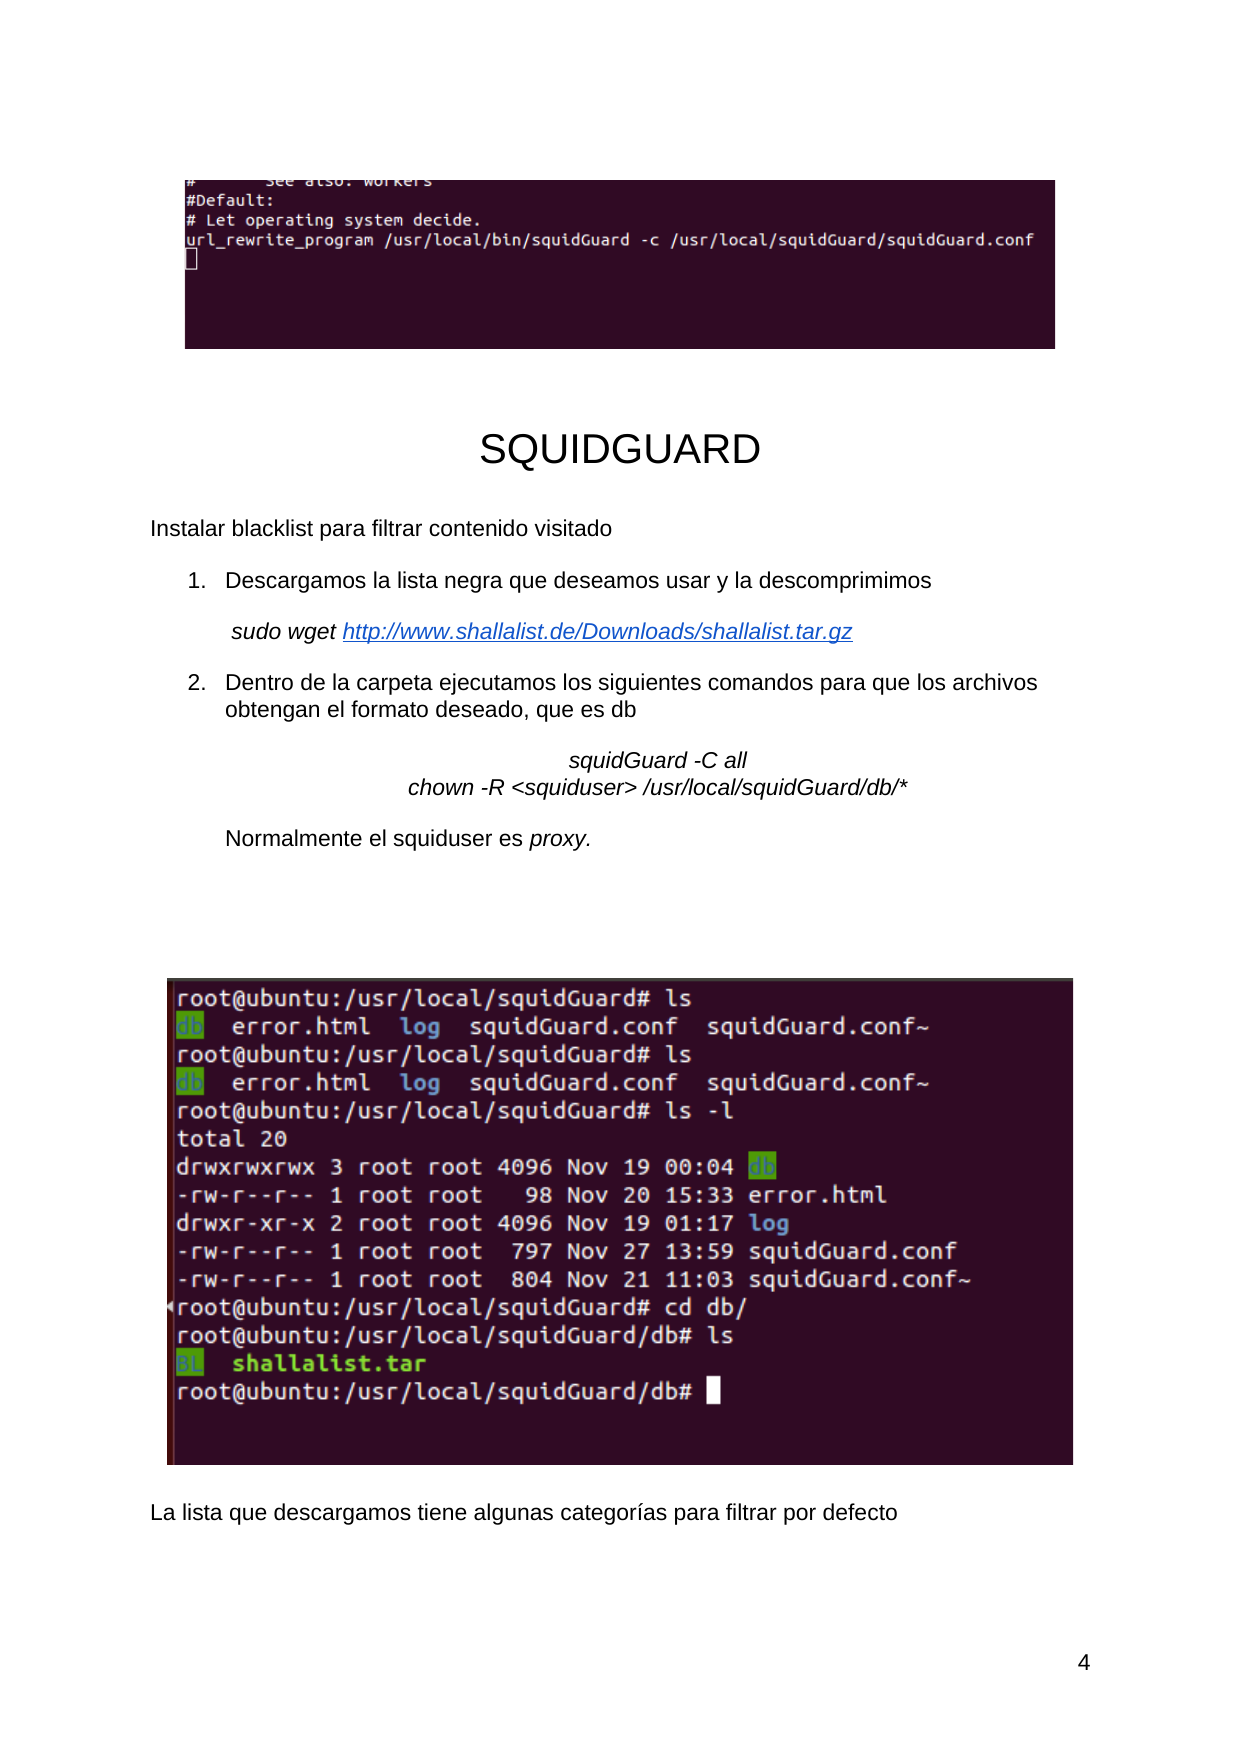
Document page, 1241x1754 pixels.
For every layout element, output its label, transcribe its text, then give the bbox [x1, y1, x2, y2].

list Dentro de la carpeta ejecutamos los siguientes comandos para que los archivos obtengan el formato deseado, que es db [187, 669, 1090, 722]
text Instalar blacklist para filtrar contenido visitado [150, 515, 1090, 542]
list Descargamos la lista negra que deseamos usar y la descomprimimos [187, 567, 1090, 593]
text squidGuard -C all chown -R <squiduser> /usr/local/squidGuard/db/* [225, 747, 1090, 800]
picture [184, 180, 1056, 349]
text sudo wget http://www.shallalist.de/Downloads/shallalist.tar.gz [225, 618, 1090, 644]
text Normalmente el squiduser es proxy. [225, 825, 1090, 851]
subtitle SQUIDGUARD [150, 425, 1090, 473]
picture [167, 978, 1074, 1465]
text La lista que descargamos tiene algunas categorías para filtrar por defecto [150, 1499, 1090, 1525]
